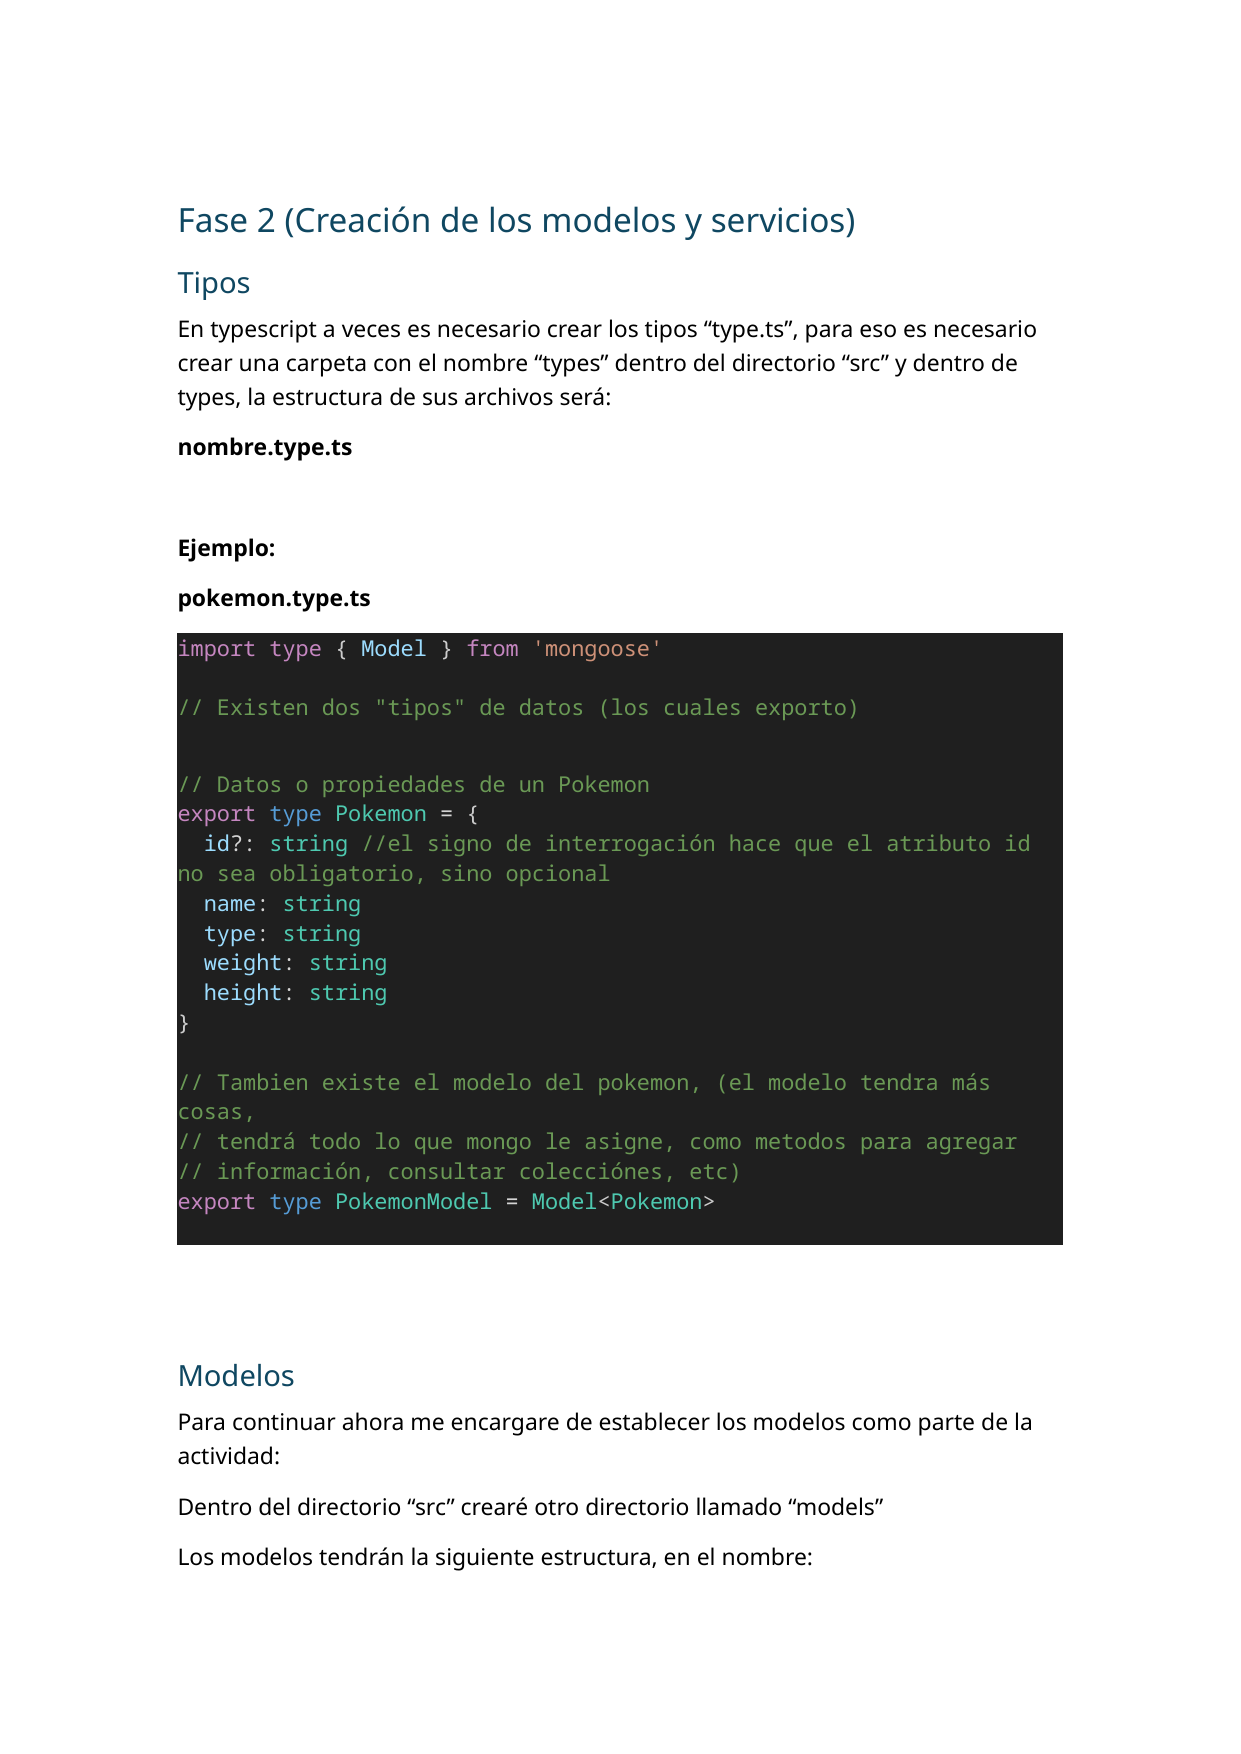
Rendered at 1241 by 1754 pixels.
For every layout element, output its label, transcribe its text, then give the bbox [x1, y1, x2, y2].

text height: string [177, 977, 1063, 1007]
subtitle Fase 2 (Creación de los modelos y servicios) [177, 196, 1063, 242]
text id?: string //el signo de interrogación hace que el atributo id no sea obligatorio, sino opcional [177, 828, 1063, 888]
text // información, consultar colecciónes, etc) [177, 1156, 1063, 1186]
text pokemon.type.ts [177, 582, 1063, 613]
text export type Pokemon = { [177, 798, 1063, 828]
text En typescript a veces es necesario crear los tipos “type.ts”, para eso es necesario crear una carpeta con el nombre “types” dentro del directorio “src” y dentro de types, la estructura de sus archivos será: [177, 313, 1063, 412]
subtitle Modelos [177, 1355, 1063, 1395]
text } [177, 1007, 1063, 1037]
text // Tambien existe el modelo del pokemon, (el modelo tendra más cosas, [177, 1066, 1063, 1126]
subtitle Tipos [177, 262, 1063, 302]
text Dentro del directorio “src” crearé otro directorio llamado “models” [177, 1490, 1063, 1522]
text // tendrá todo lo que mongo le asigne, como metodos para agregar [177, 1126, 1063, 1156]
text name: string [177, 888, 1063, 917]
text Ejemplo: [177, 532, 1063, 563]
text weight: string [177, 947, 1063, 977]
text import type { Model } from 'mongoose' [177, 633, 1063, 662]
text export type PokemonModel = Model<Pokemon> [177, 1186, 1063, 1215]
text Para continuar ahora me encargare de establecer los modelos como parte de la actividad: [177, 1406, 1063, 1471]
text // Datos o propiedades de un Pokemon [177, 768, 1063, 798]
text nombre.type.ts [177, 431, 1063, 462]
text Los modelos tendrán la siguiente estructura, en el nombre: [177, 1541, 1063, 1572]
text // Existen dos "tipos" de datos (los cuales exporto) [177, 692, 1063, 722]
text type: string [177, 917, 1063, 947]
